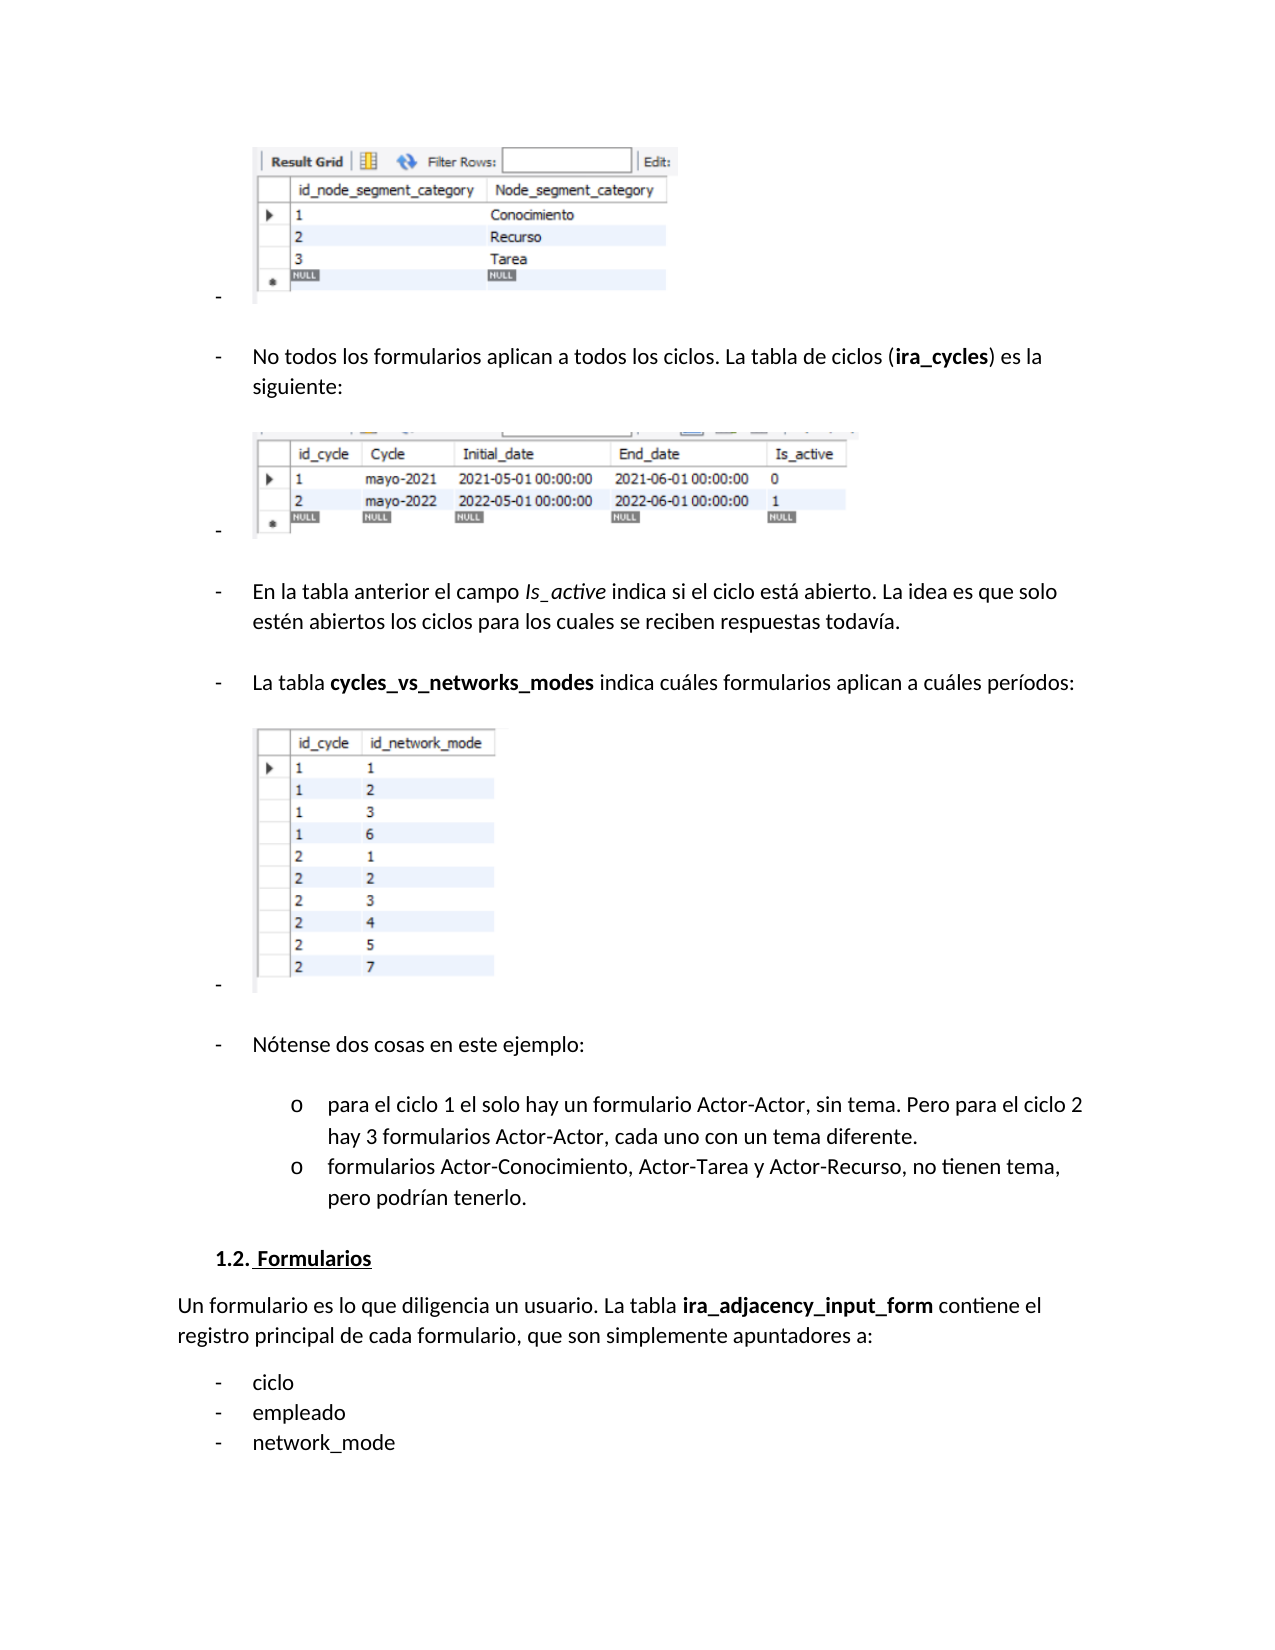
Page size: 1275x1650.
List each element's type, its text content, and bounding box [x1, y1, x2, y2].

list No todos los formularios aplican a todos los ciclos. La tabla de ciclos (ira_cycles) es la siguiente: [215, 342, 1098, 400]
picture [252, 728, 509, 993]
picture [252, 147, 678, 304]
list formularios Actor-Conocimiento, Actor-Tarea y Actor-Recurso, no tienen tema, pero podrían tenerlo. [290, 1152, 1098, 1212]
list network_mode [215, 1428, 1098, 1456]
list Nótense dos cosas en este ejemplo: [215, 1030, 1098, 1058]
list ciclo [215, 1368, 1098, 1396]
list En la tabla anterior el campo Is_active indica si el ciclo está abierto. La idea es que solo estén abiertos los ciclos para los cuales se reciben respuestas todavía. [215, 577, 1098, 635]
list Formularios [215, 1244, 1098, 1272]
list para el ciclo 1 el solo hay un formulario Actor-Actor, sin tema. Pero para el ciclo 2 hay 3 formularios Actor-Actor, cada uno con un tema diferente. [290, 1091, 1098, 1150]
text Un formulario es lo que diligencia un usuario. La tabla ira_adjacency_input_form contiene el registro principal de cada formulario, que son simplemente apuntadores a: [177, 1291, 1098, 1349]
list La tabla cycles_vs_networks_modes indica cuáles formularios aplican a cuáles períodos: [215, 668, 1098, 696]
list empleado [215, 1398, 1098, 1426]
picture [252, 432, 859, 539]
